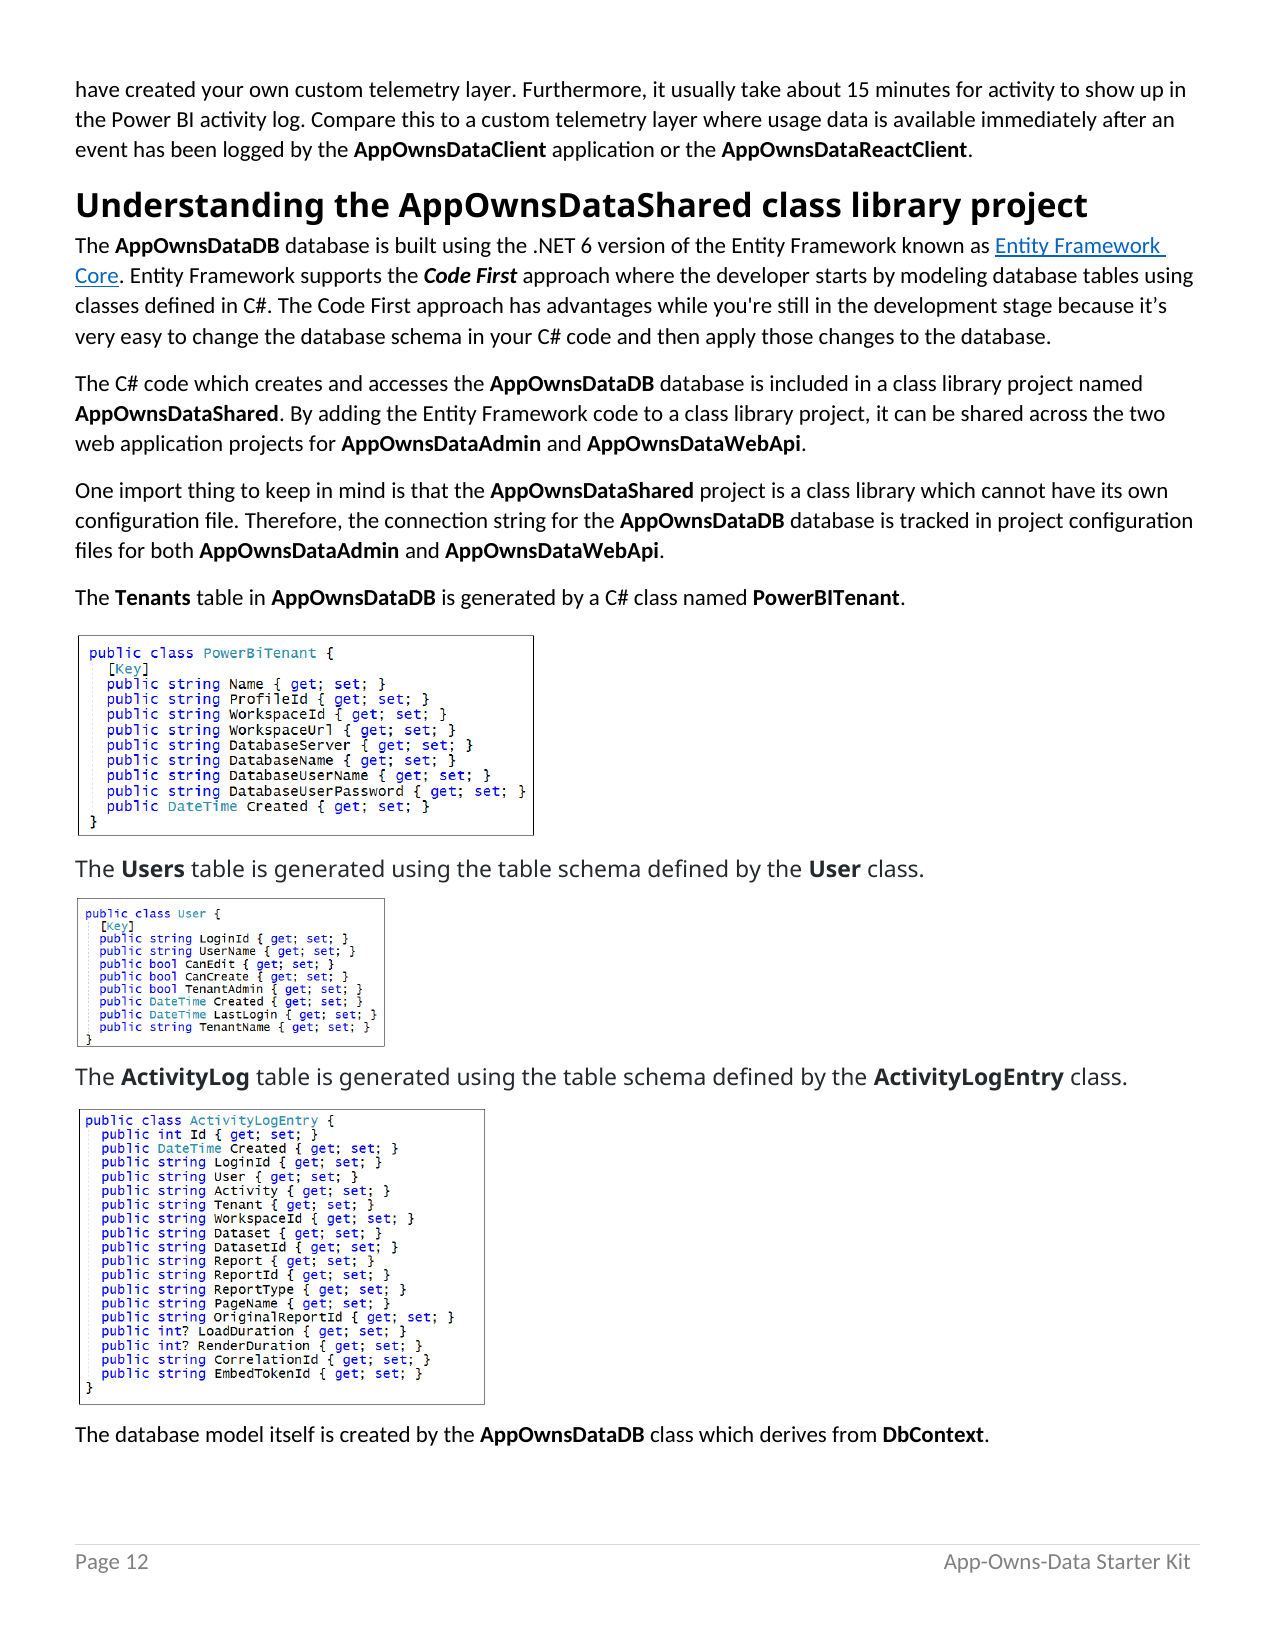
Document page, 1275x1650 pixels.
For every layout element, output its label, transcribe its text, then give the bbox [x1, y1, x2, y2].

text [75, 75, 1200, 163]
text The database model itself is created by the AppOwnsDataDB class which derives from DbContext. [75, 1420, 1200, 1448]
text The C# code which creates and accesses the AppOwnsDataDB database is included in a class library project named AppOwnsDataShared. By adding the Entity Framework code to a class library project, it can be shared across the two web application projects for AppOwnsDataAdmin and AppOwnsDataWebApi. [75, 369, 1200, 457]
subtitle Understanding the AppOwnsDataShared class library project [75, 182, 1200, 228]
text The Tenants table in AppOwnsDataDB is generated by a C# class named PowerBITenant. [75, 583, 1200, 611]
text The AppOwnsDataDB database is built using the .NET 6 version of the Entity Framework known as Entity Framework Core. Entity Framework supports the Code First approach where the developer starts by modeling database tables using classes defined in C#. The Code First approach has advantages while you're still in the development stage because it’s very easy to change the database schema in your C# code and then apply those changes to the database. [75, 231, 1200, 350]
picture [75, 630, 538, 841]
text One import thing to keep in mind is that the AppOwnsDataShared project is a class library which cannot have its own configuration file. Therefore, the connection string for the AppOwnsDataDB database is tracked in project configuration files for both AppOwnsDataAdmin and AppOwnsDataWebApi. [75, 476, 1200, 564]
picture [75, 897, 386, 1049]
text The ActivityLog table is generated using the table schema defined by the ActivityLogEntry class. [75, 1061, 1200, 1092]
text The Users table is generated using the table schema defined by the User class. [75, 853, 1200, 884]
picture [75, 1104, 488, 1408]
